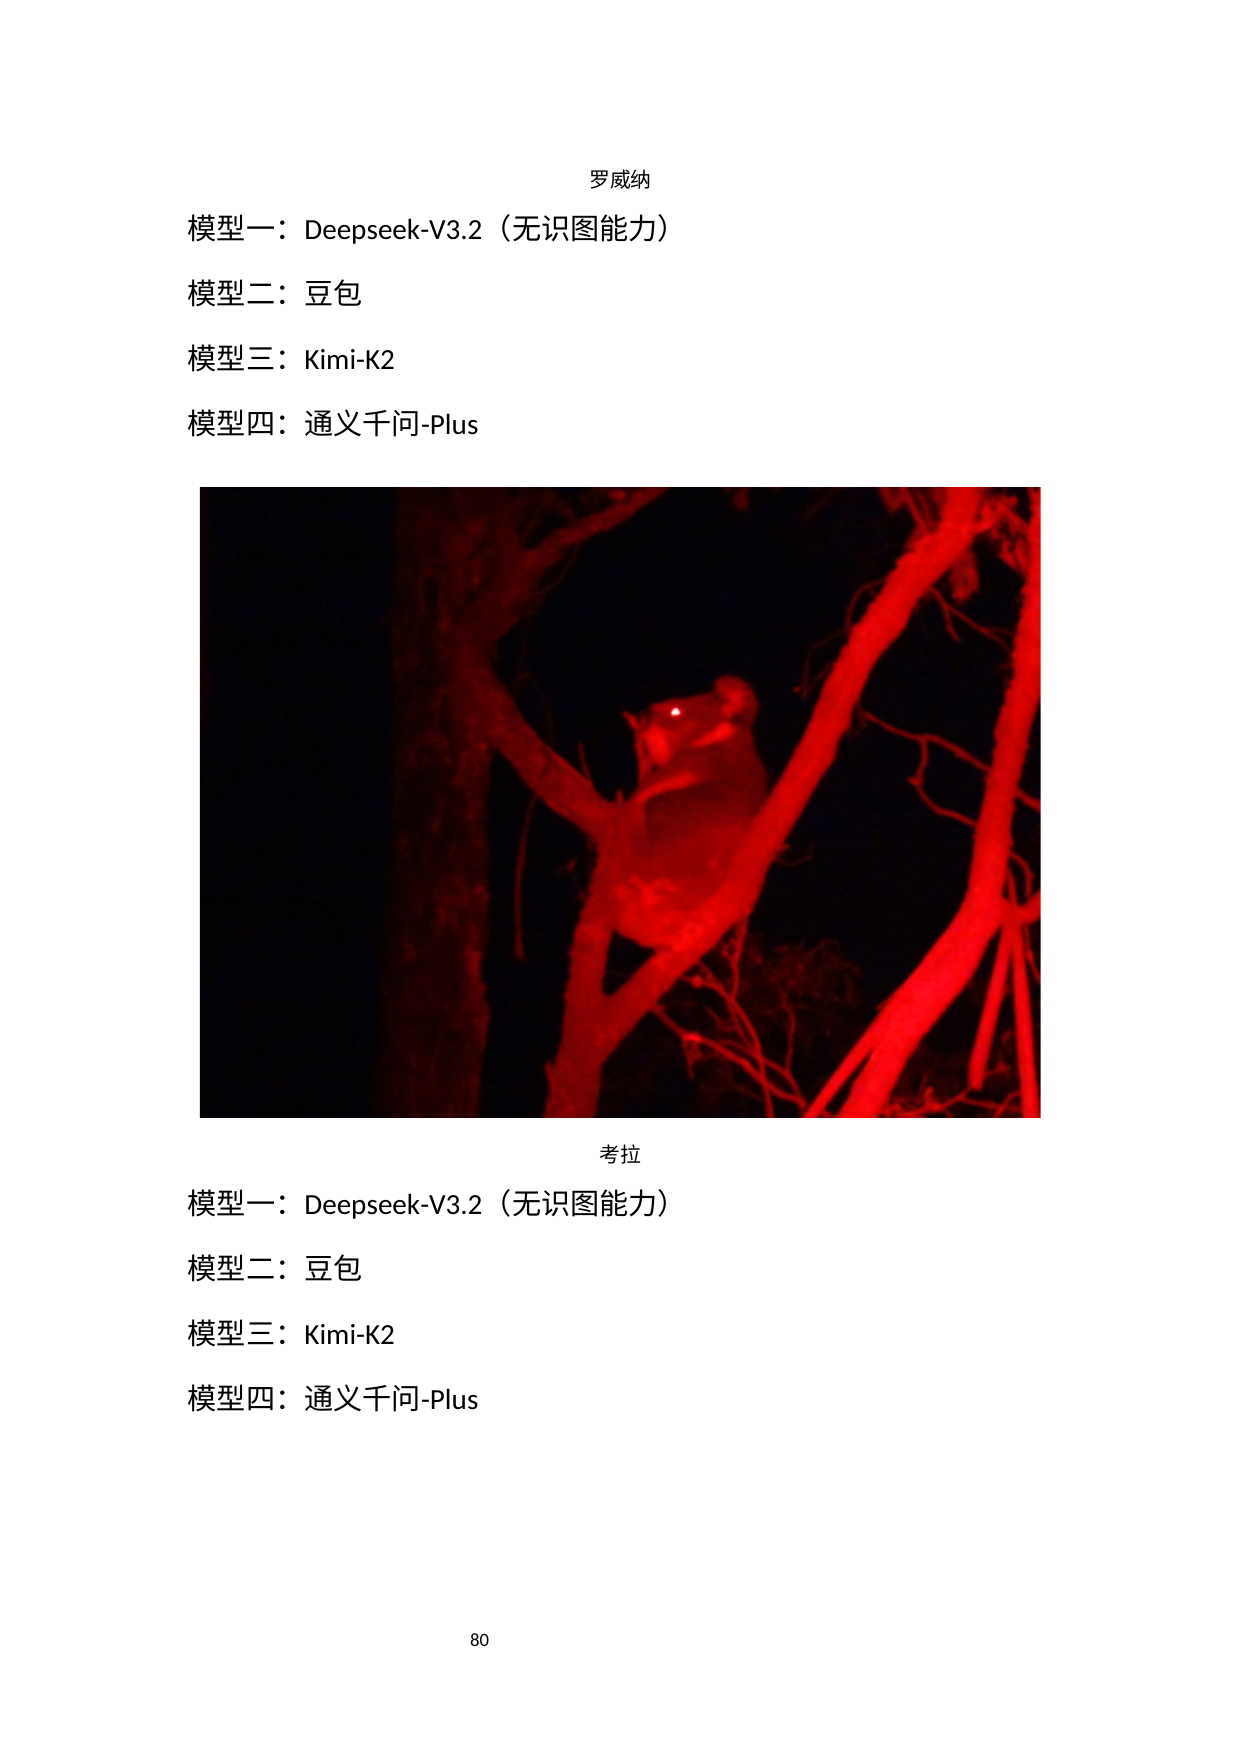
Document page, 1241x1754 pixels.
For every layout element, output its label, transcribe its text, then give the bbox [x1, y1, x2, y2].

text 模型四：通义千问-Plus [187, 389, 1053, 454]
text 模型三：Kimi-K2 [187, 1299, 1053, 1364]
text 模型一：Deepseek-V3.2（无识图能力） [187, 194, 1053, 259]
text 模型二：豆包 [187, 1234, 1053, 1299]
text 模型三：Kimi-K2 [187, 324, 1053, 389]
picture [199, 487, 1041, 1118]
text 模型二：豆包 [187, 259, 1053, 324]
text 模型四：通义千问-Plus [187, 1364, 1053, 1429]
text 考拉 [187, 1137, 1053, 1169]
text 罗威纳 [187, 162, 1053, 194]
text 模型一：Deepseek-V3.2（无识图能力） [187, 1169, 1053, 1234]
